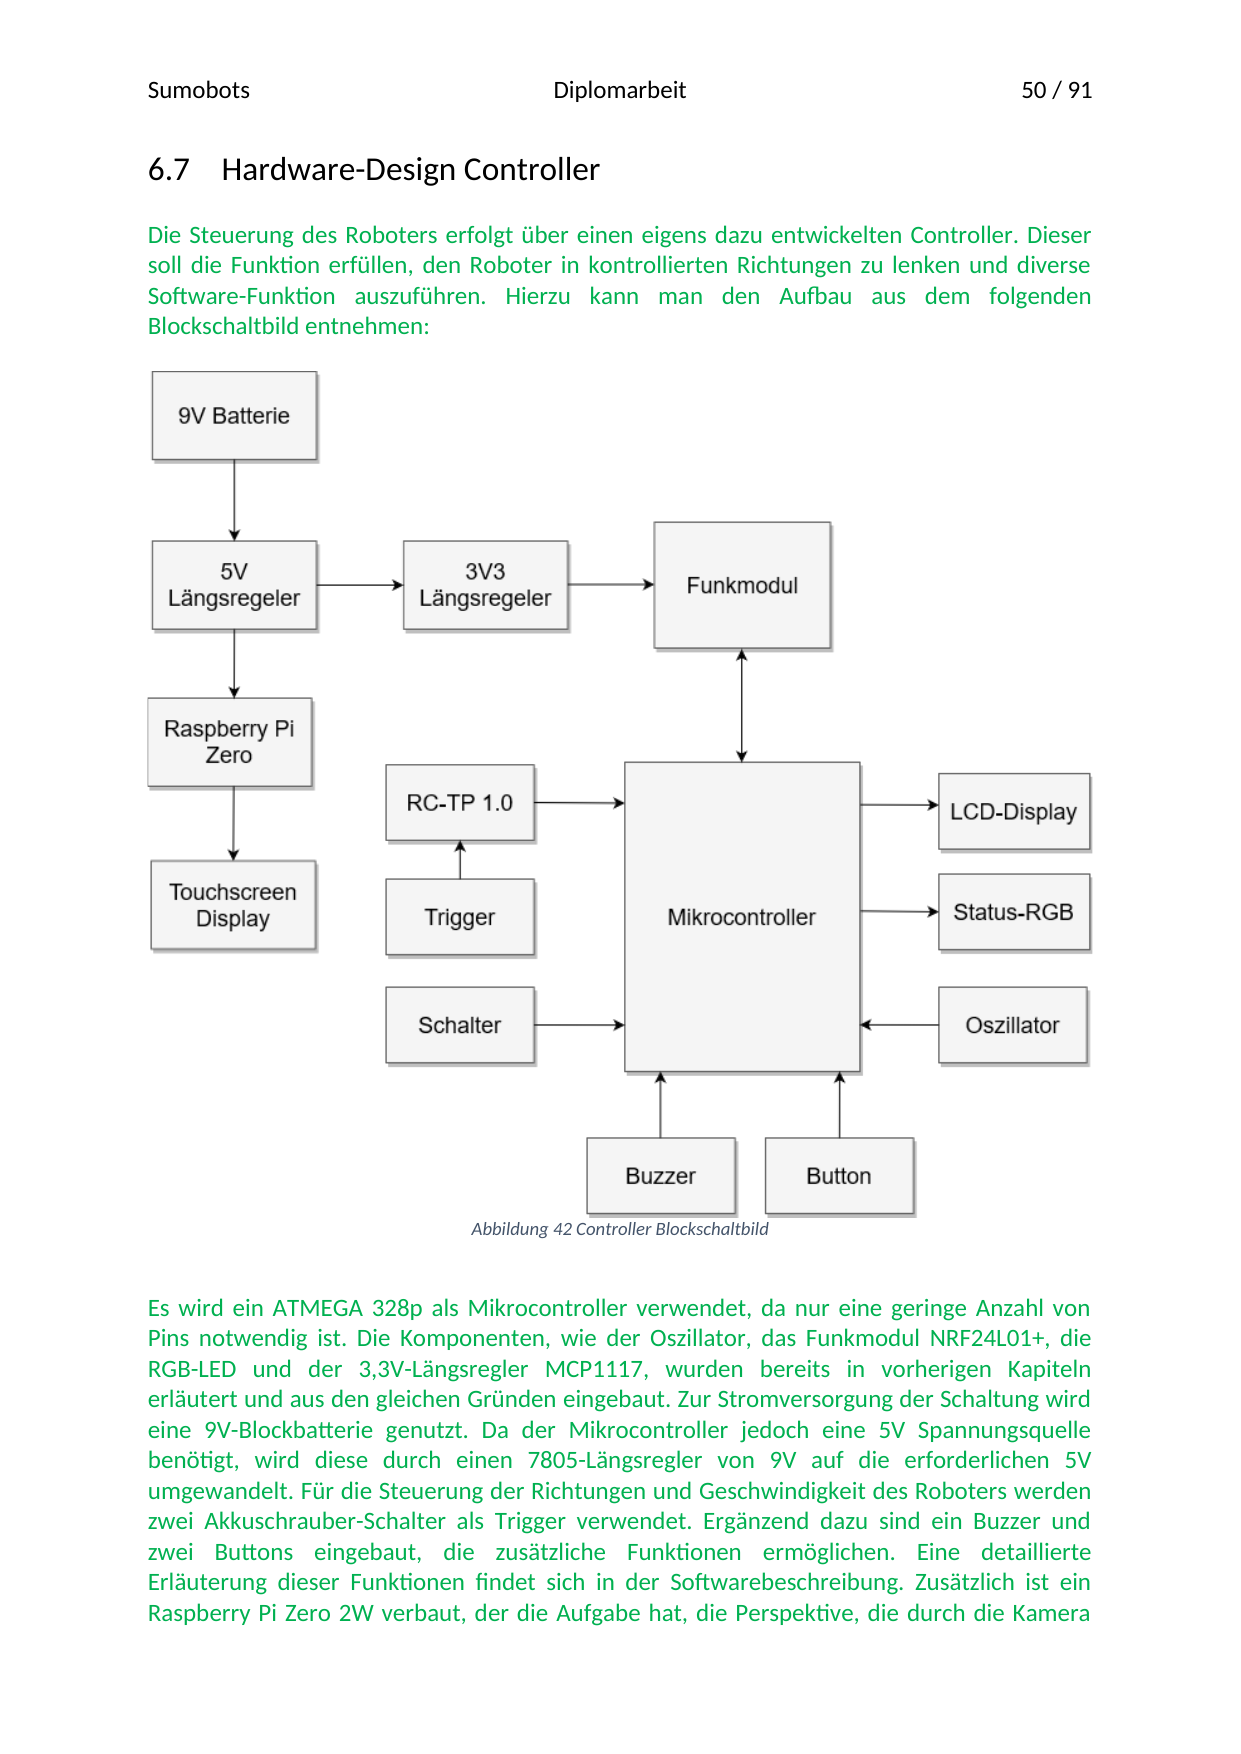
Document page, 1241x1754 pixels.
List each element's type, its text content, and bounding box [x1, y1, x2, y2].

picture [147, 371, 1093, 1218]
text Abbildung 42 Controller Blockschaltbild [148, 1218, 1093, 1240]
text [148, 1292, 1093, 1627]
text Die Steuerung des Roboters erfolgt über einen eigens dazu entwickelten Controller. Dieser soll die Funktion erfüllen, den Roboter in kontrollierten Richtungen zu lenken und diverse Software-Funktion auszuführen. Hierzu kann man den Aufbau aus dem folgenden Blockschaltbild entnehmen: [148, 219, 1093, 341]
subtitle Hardware-Design Controller [148, 148, 1093, 188]
